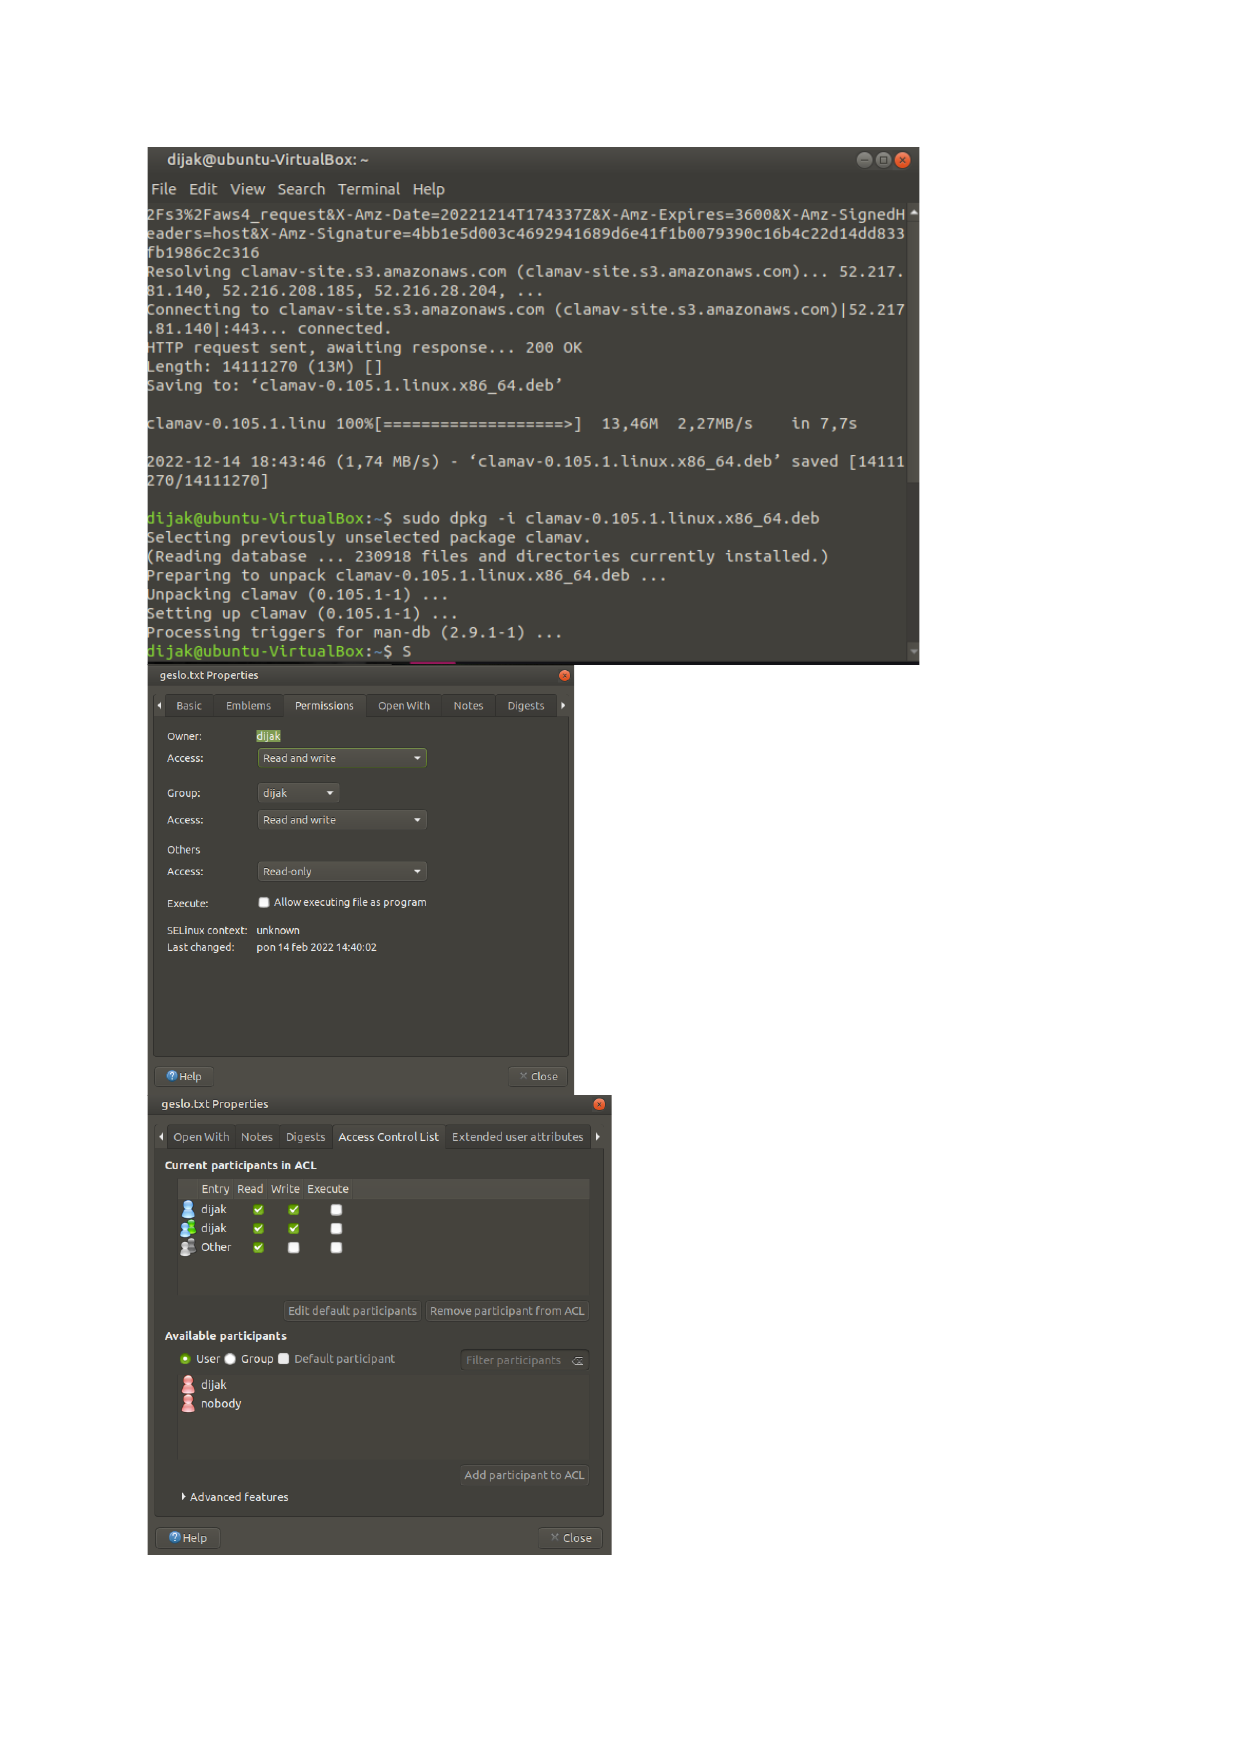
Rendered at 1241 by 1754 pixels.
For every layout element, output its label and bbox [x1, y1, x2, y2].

picture [147, 147, 920, 1555]
